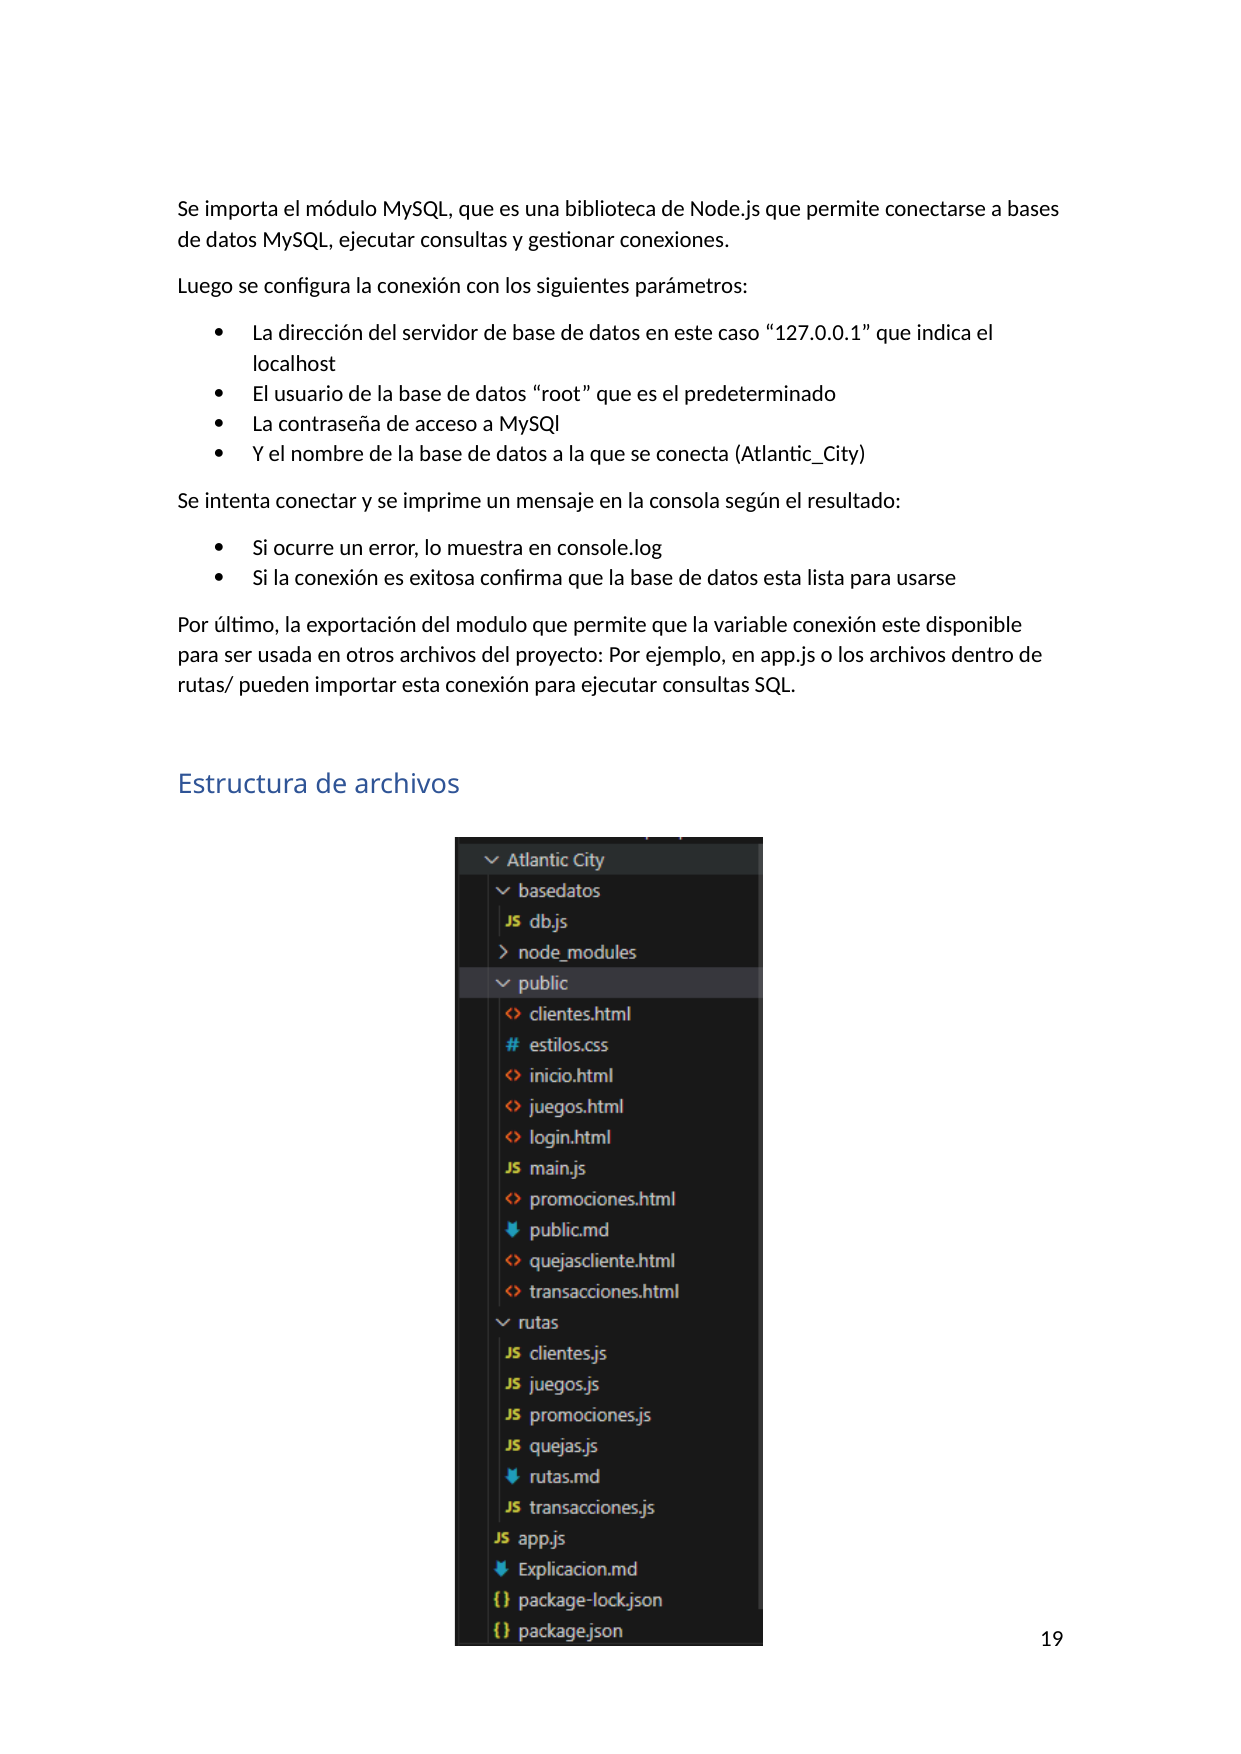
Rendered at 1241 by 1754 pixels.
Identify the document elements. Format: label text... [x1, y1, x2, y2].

list Y el nombre de la base de datos a la que se conecta (Atlantic_City) [215, 439, 1063, 467]
list Si ocurre un error, lo muestra en console.log [215, 533, 1063, 561]
text Por último, la exportación del modulo que permite que la variable conexión este disponible para ser usada en otros archivos del proyecto: Por ejemplo, en app.js o los archivos dentro de rutas/ pueden importar esta conexión para ejecutar consultas SQL. [177, 610, 1063, 698]
list La dirección del servidor de base de datos en este caso “127.0.0.1” que indica el localhost [215, 318, 1063, 377]
text Se importa el módulo MySQL, que es una biblioteca de Node.js que permite conectarse a bases de datos MySQL, ejecutar consultas y gestionar conexiones. [177, 194, 1063, 253]
list El usuario de la base de datos “root” que es el predeterminado [215, 379, 1063, 407]
text Luego se configura la conexión con los siguientes parámetros: [177, 272, 1063, 299]
list Si la conexión es exitosa confirma que la base de datos esta lista para usarse [215, 563, 1063, 591]
picture [454, 837, 763, 1647]
text Se intenta conectar y se imprime un mensaje en la consola según el resultado: [177, 486, 1063, 514]
subtitle Estructura de archivos [177, 764, 1063, 801]
list La contraseña de acceso a MySQl [215, 409, 1063, 437]
